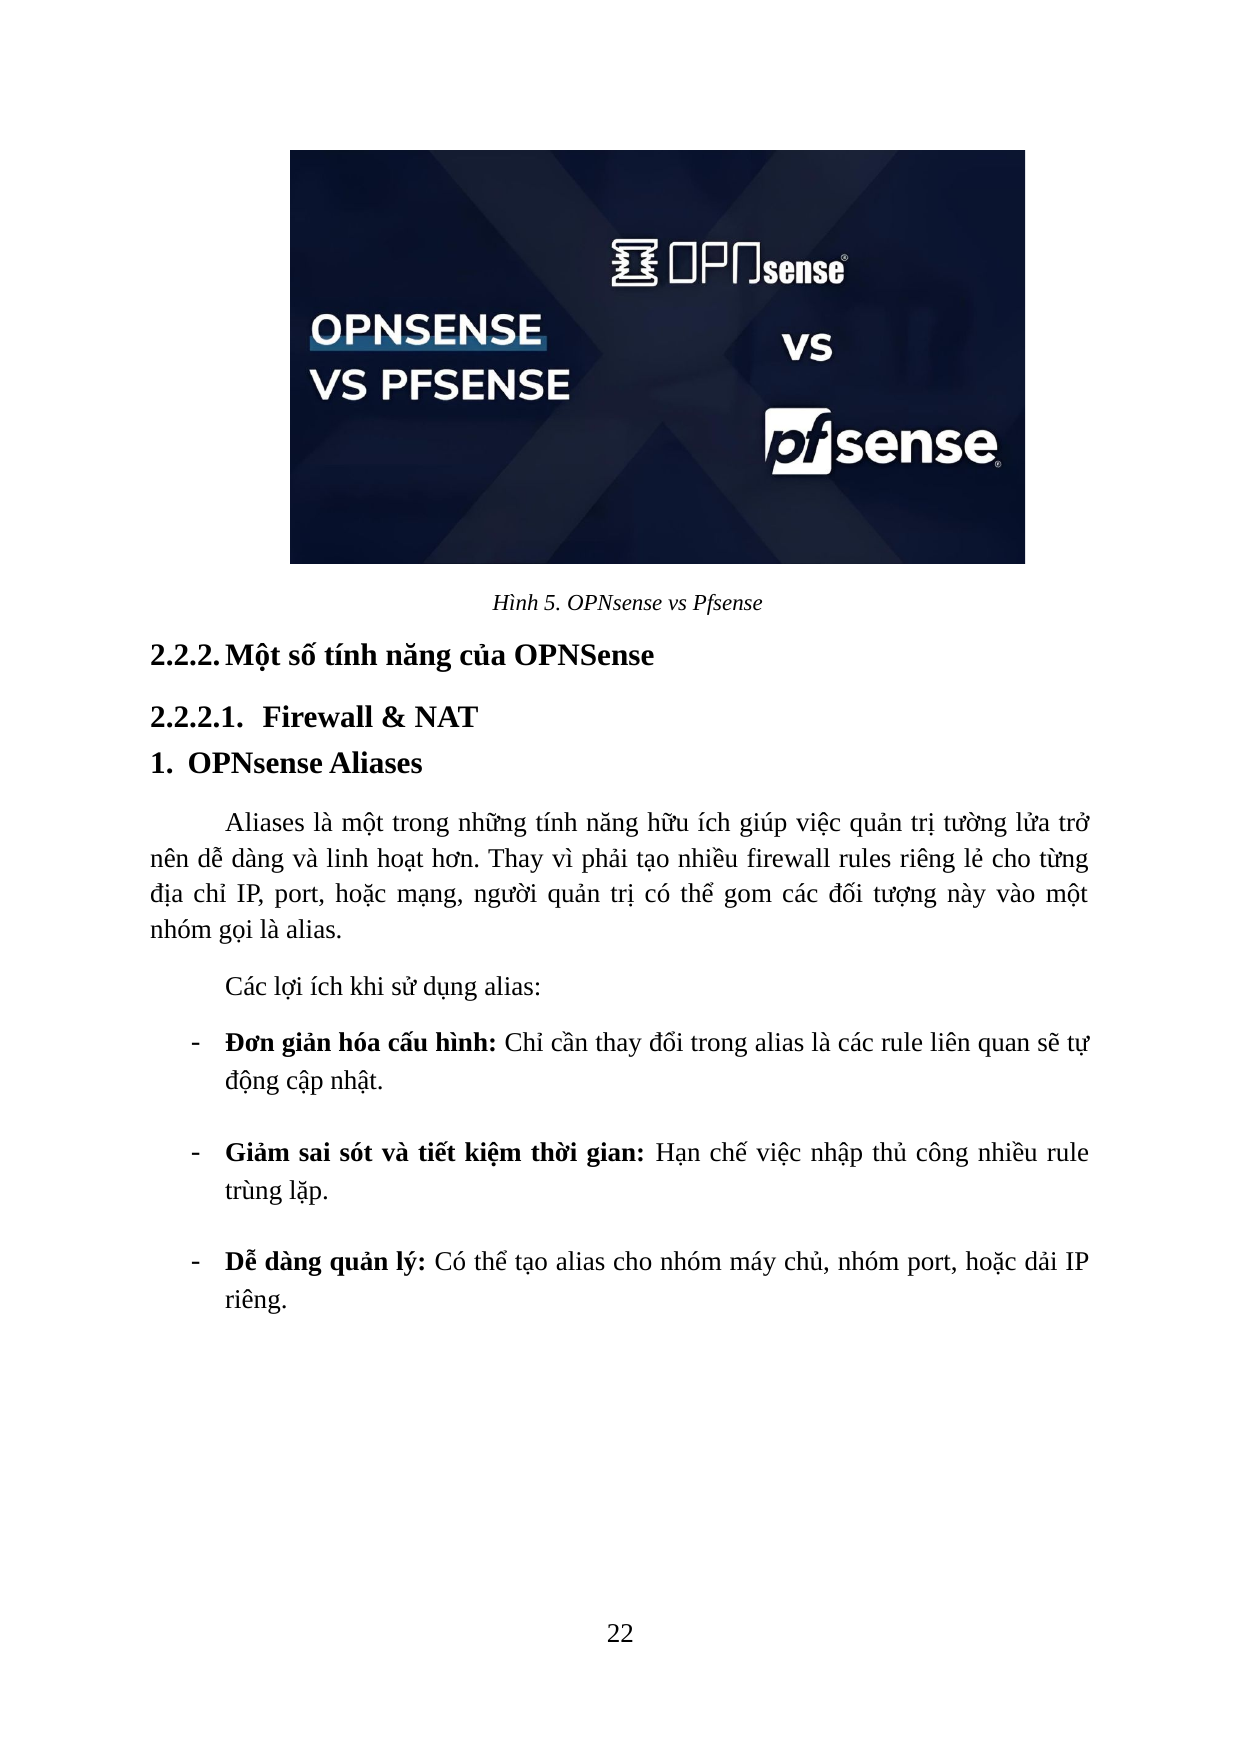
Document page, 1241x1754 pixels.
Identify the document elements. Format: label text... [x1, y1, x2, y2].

list Giảm sai sót và tiết kiệm thời gian: Hạn chế việc nhập thủ công nhiều rule trùng lặp. [187, 1136, 1090, 1205]
list Một số tính năng của OPNSense [150, 636, 1090, 672]
list OPNsense Aliases [150, 744, 1090, 780]
text Các lợi ích khi sử dụng alias: [150, 970, 1090, 1001]
list Dễ dàng quản lý: Có thể tạo alias cho nhóm máy chủ, nhóm port, hoặc dải IP riêng. [187, 1245, 1090, 1314]
subtitle Firewall & NAT [150, 698, 1090, 734]
list Đơn giản hóa cấu hình: Chỉ cần thay đổi trong alias là các rule liên quan sẽ tự động cập nhật. [187, 1026, 1090, 1095]
picture [290, 150, 1026, 564]
text Hình 5. OPNsense vs Pfsense [150, 589, 1090, 616]
text Aliases là một trong những tính năng hữu ích giúp việc quản trị tường lửa trở nên dễ dàng và linh hoạt hơn. Thay vì phải tạo nhiều firewall rules riêng lẻ cho từng địa chỉ IP, port, hoặc mạng, người quản trị có thể gom các đối tượng này vào một nhóm gọi là alias. [150, 806, 1090, 944]
